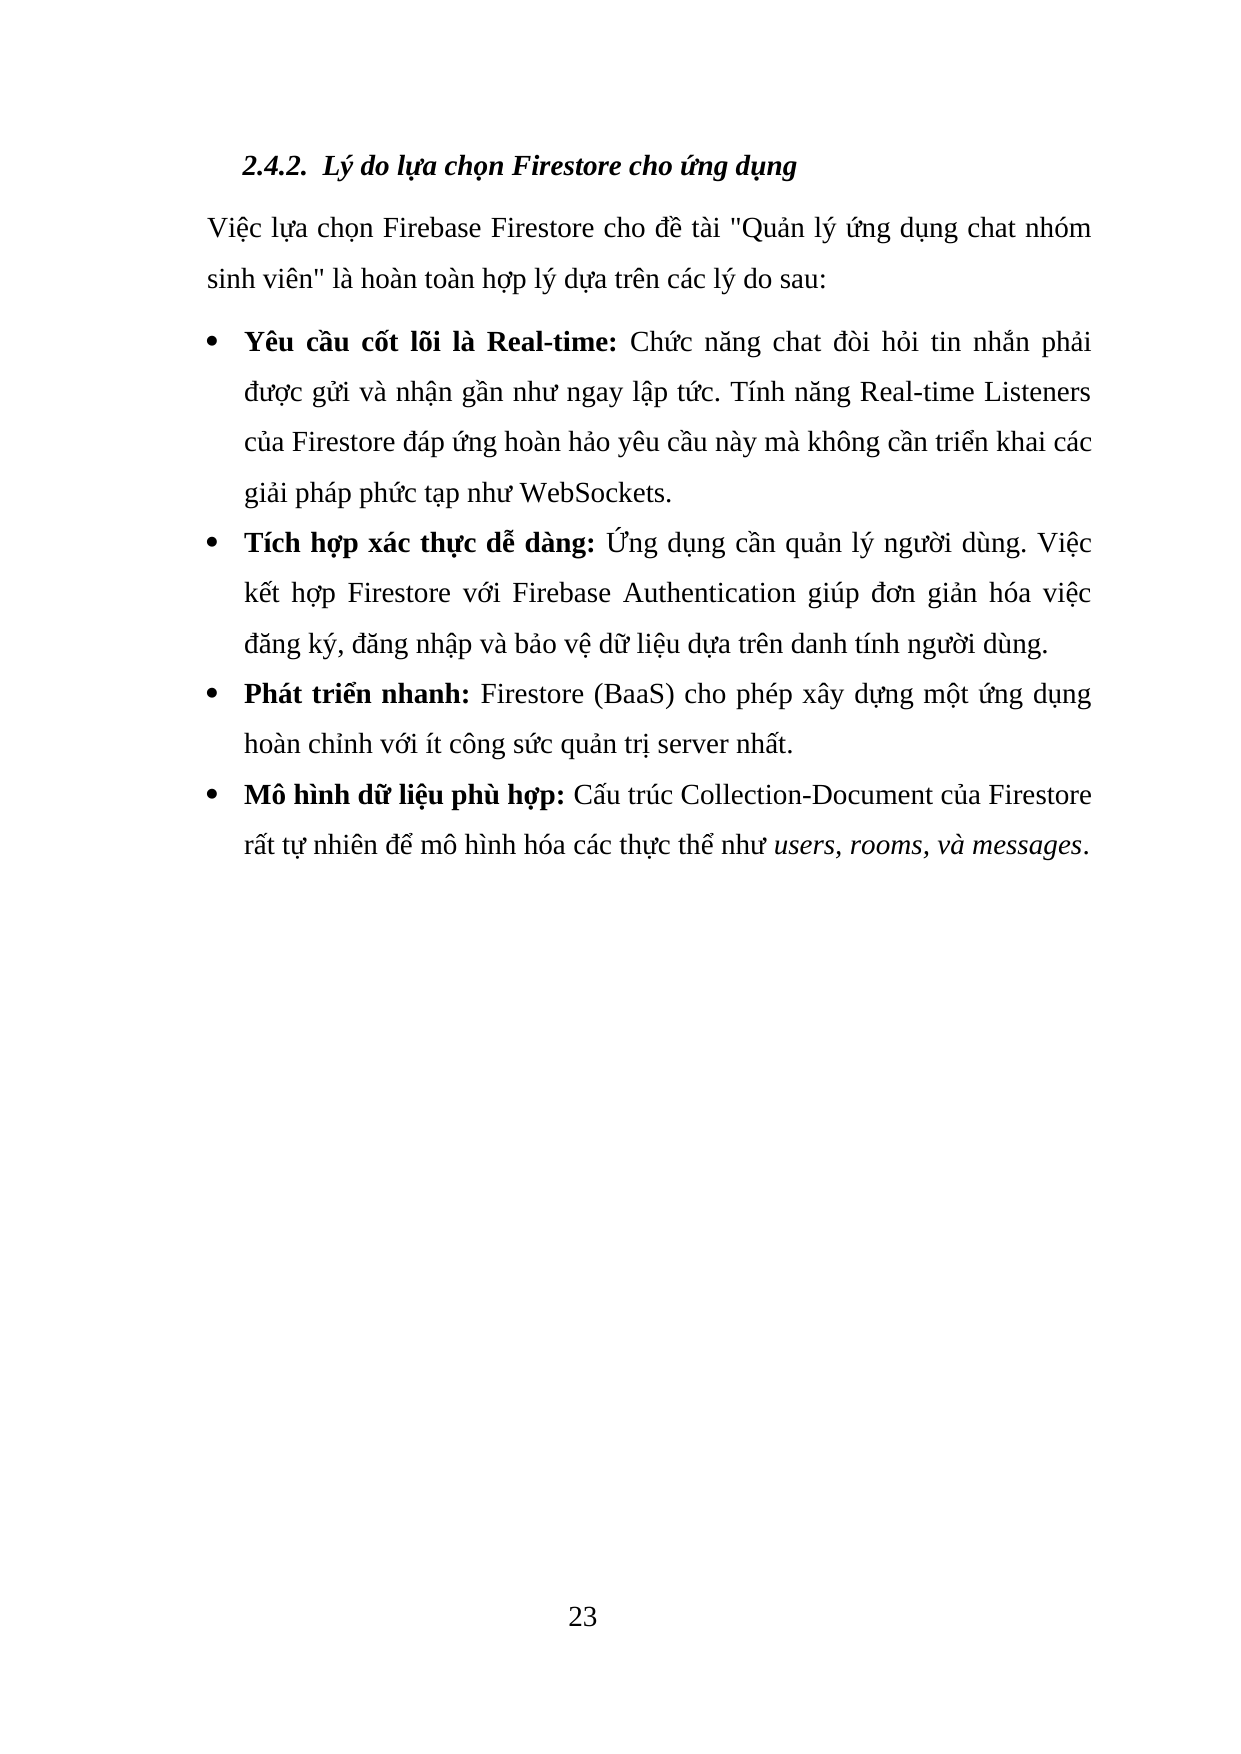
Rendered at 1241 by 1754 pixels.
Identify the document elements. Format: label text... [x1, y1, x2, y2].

list Mô hình dữ liệu phù hợp: Cấu trúc Collection-Document của Firestore rất tự nhiên để mô hình hóa các thực thể như users, rooms, và messages. [207, 777, 1092, 861]
list Phát triển nhanh: Firestore (BaaS) cho phép xây dựng một ứng dụng hoàn chỉnh với ít công sức quản trị server nhất. [207, 676, 1092, 760]
subtitle Lý do lựa chọn Firestore cho ứng dụng [242, 148, 1092, 181]
text Việc lựa chọn Firebase Firestore cho đề tài "Quản lý ứng dụng chat nhóm sinh viên" là hoàn toàn hợp lý dựa trên các lý do sau: [207, 211, 1092, 294]
list Yêu cầu cốt lõi là Real-time: Chức năng chat đòi hỏi tin nhắn phải được gửi và nhận gần như ngay lập tức. Tính năng Real-time Listeners của Firestore đáp ứng hoàn hảo yêu cầu này mà không cần triển khai các giải pháp phức tạp như WebSockets. [207, 324, 1092, 508]
list Tích hợp xác thực dễ dàng: Ứng dụng cần quản lý người dùng. Việc kết hợp Firestore với Firebase Authentication giúp đơn giản hóa việc đăng ký, đăng nhập và bảo vệ dữ liệu dựa trên danh tính người dùng. [207, 525, 1092, 659]
